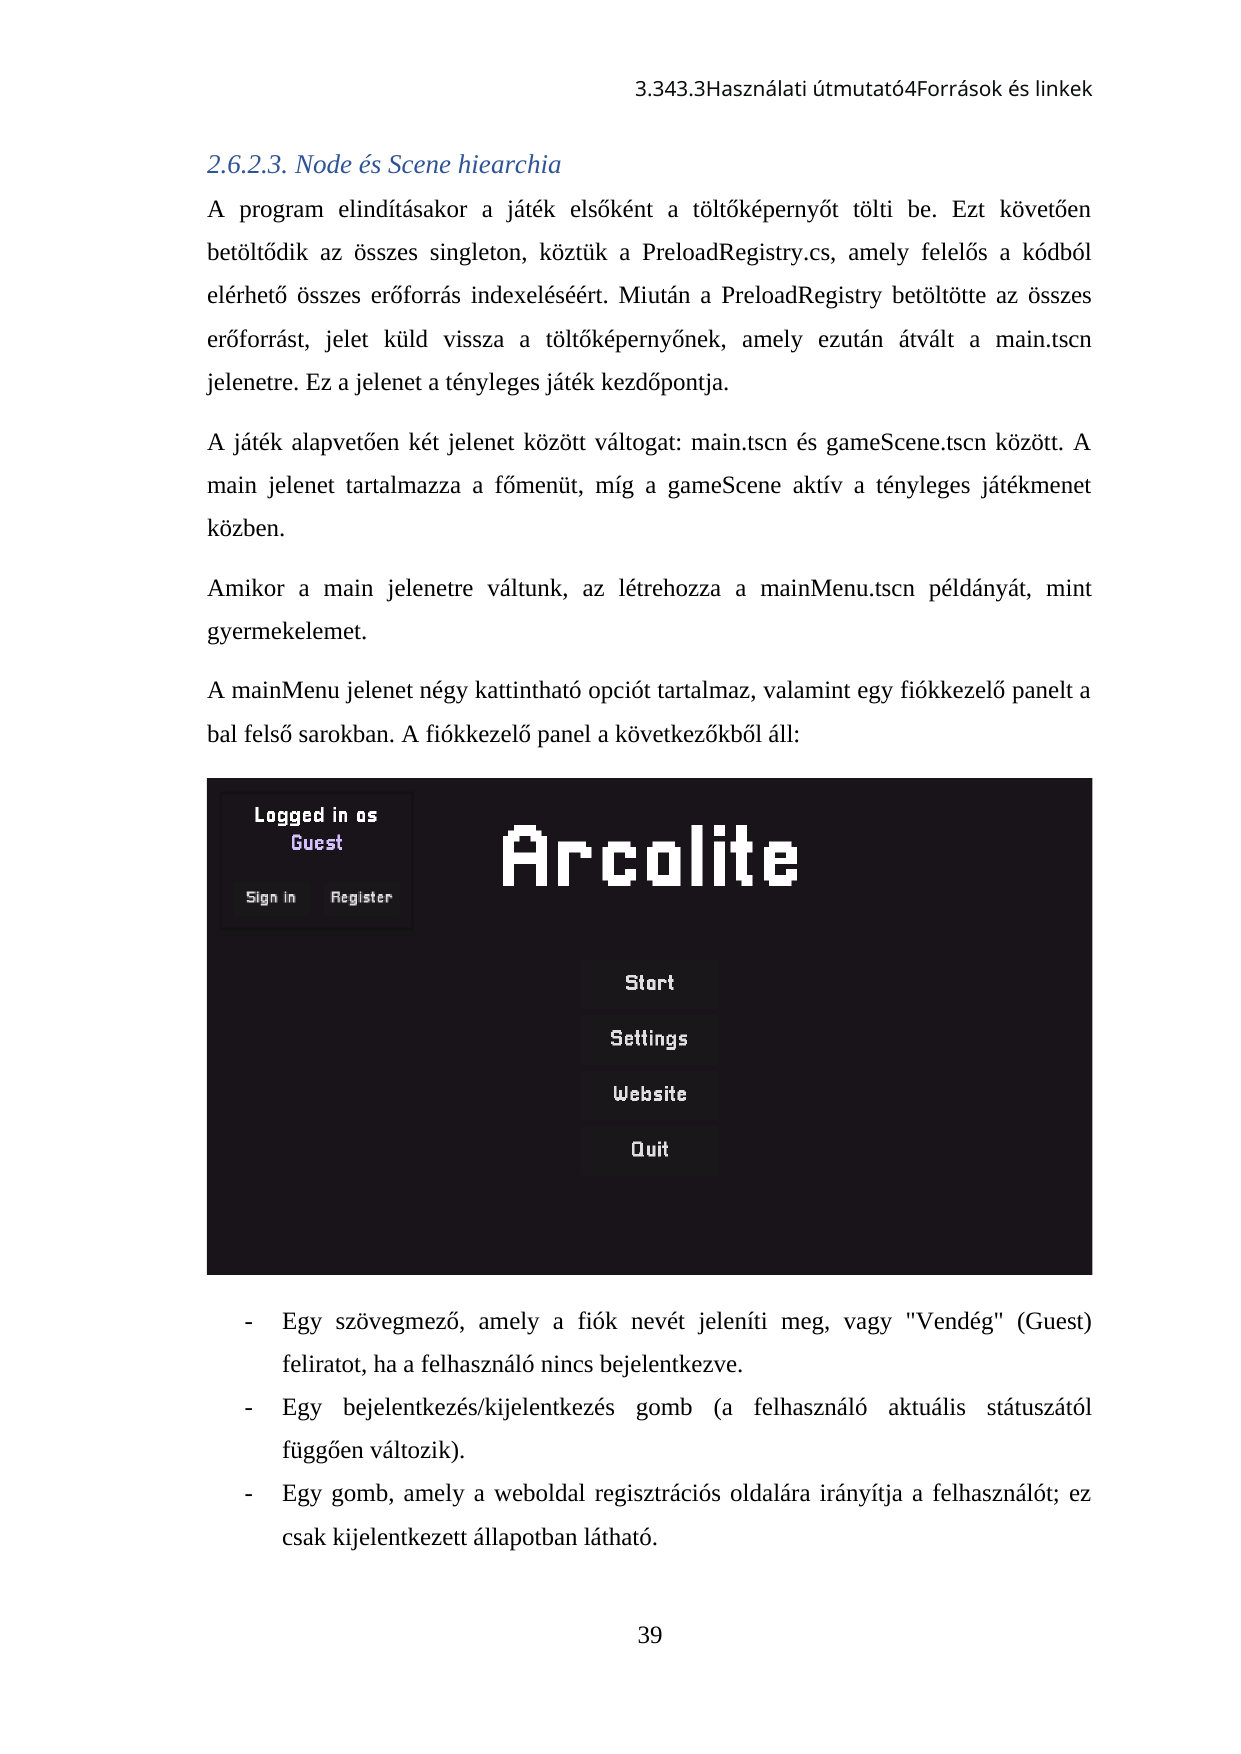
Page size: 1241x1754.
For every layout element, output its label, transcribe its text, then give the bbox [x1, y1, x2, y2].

text A játék alapvetően két jelenet között váltogat: main.tscn és gameScene.tscn között. A main jelenet tartalmazza a főmenüt, míg a gameScene aktív a tényleges játékmenet közben. [207, 427, 1092, 542]
list Egy gomb, amely a weboldal regisztrációs oldalára irányítja a felhasználót; ez csak kijelentkezett állapotban látható. [244, 1478, 1092, 1550]
subtitle Node és Scene hiearchia [207, 148, 1092, 179]
text A mainMenu jelenet négy kattintható opciót tartalmaz, valamint egy fiókkezelő panelt a bal felső sarokban. A fiókkezelő panel a következőkből áll: [207, 676, 1092, 747]
text Amikor a main jelenetre váltunk, az létrehozza a mainMenu.tscn példányát, mint gyermekelemet. [207, 573, 1092, 644]
picture [206, 778, 1093, 1275]
list Egy szövegmező, amely a fiók nevét jeleníti meg, vagy "Vendég" (Guest) feliratot, ha a felhasználó nincs bejelentkezve. [244, 1306, 1092, 1378]
list Egy bejelentkezés/kijelentkezés gomb (a felhasználó aktuális státuszától függően változik). [244, 1392, 1092, 1464]
text A program elindításakor a játék elsőként a töltőképernyőt tölti be. Ezt követően betöltődik az összes singleton, köztük a PreloadRegistry.cs, amely felelős a kódból elérhető összes erőforrás indexeléséért. Miután a PreloadRegistry betöltötte az összes erőforrást, jelet küld vissza a töltőképernyőnek, amely ezután átvált a main.tscn jelenetre. Ez a jelenet a tényleges játék kezdőpontja. [207, 194, 1092, 396]
